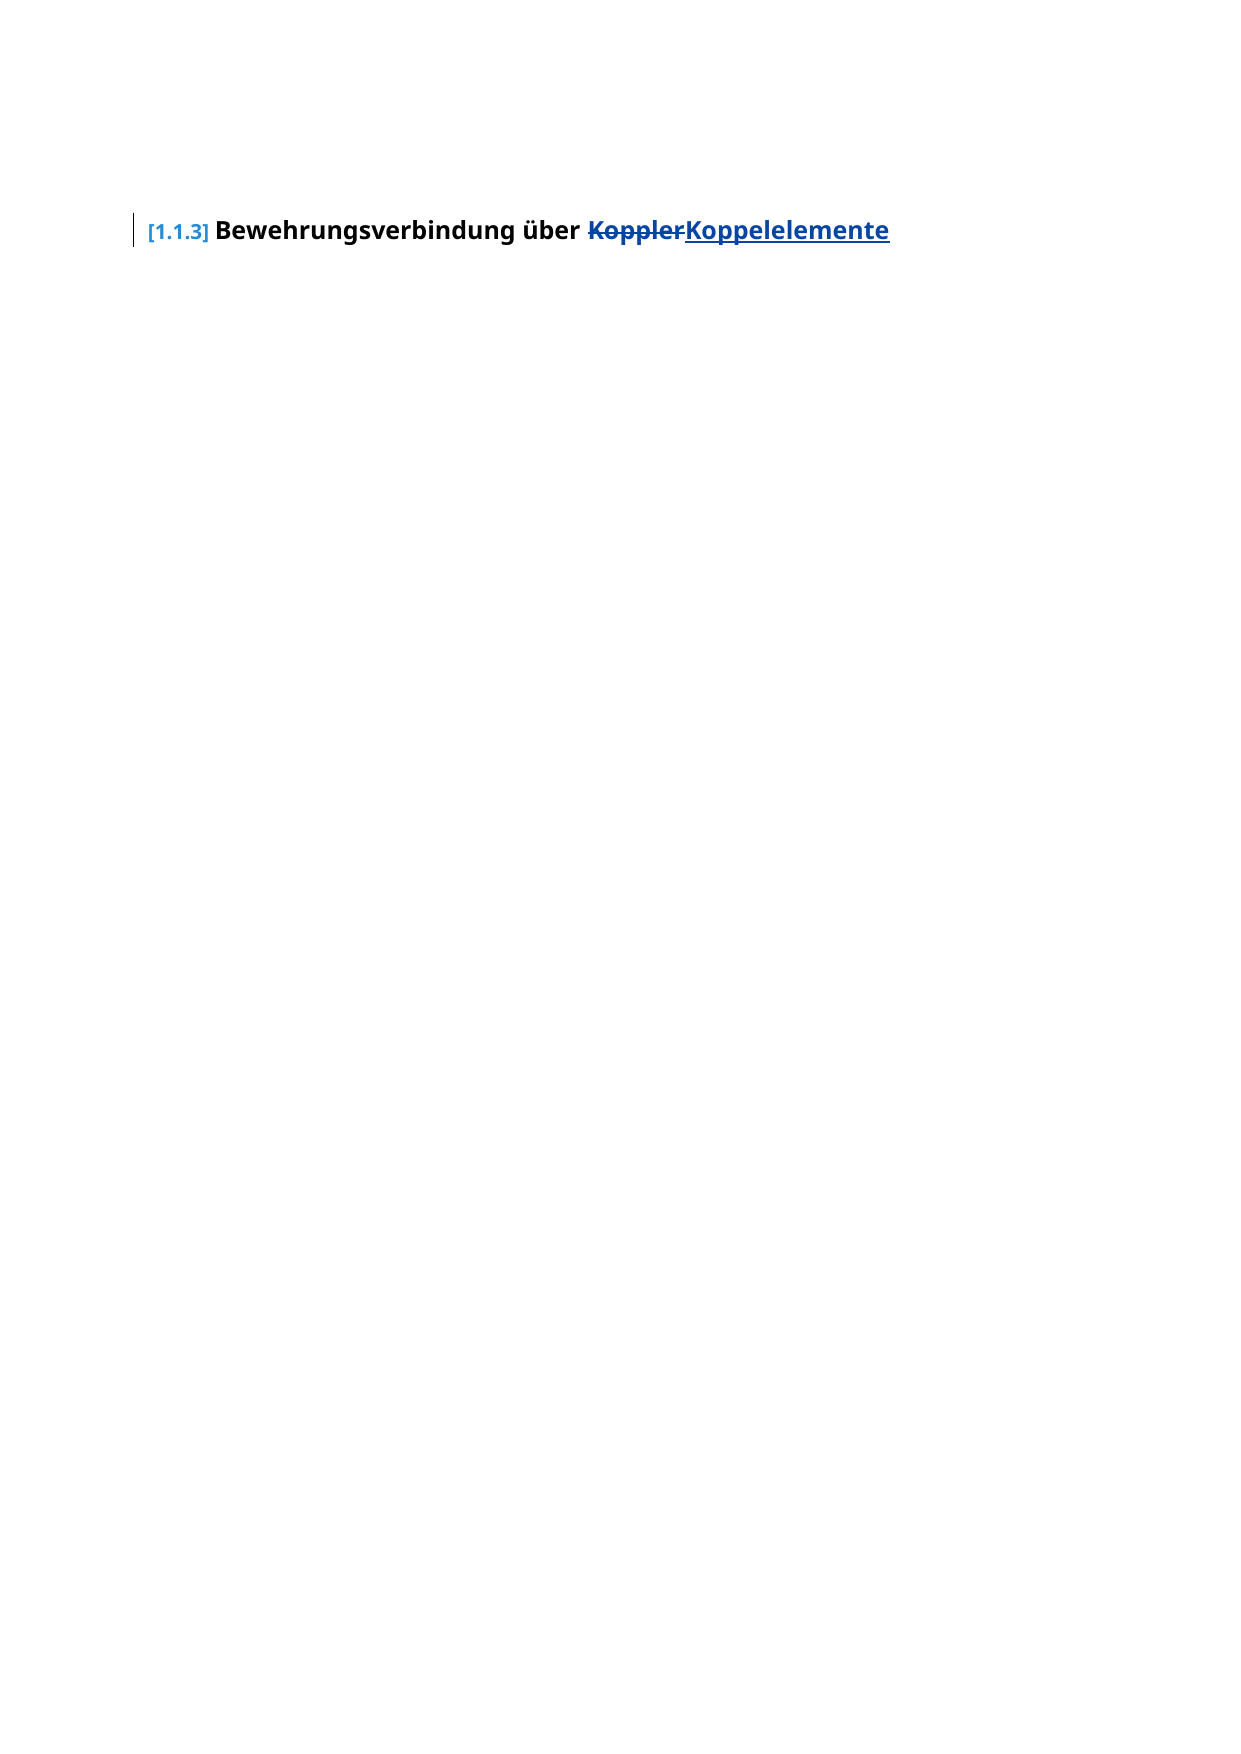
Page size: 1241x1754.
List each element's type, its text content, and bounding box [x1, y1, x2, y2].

subtitle Bewehrungsverbindung über [148, 213, 1092, 247]
